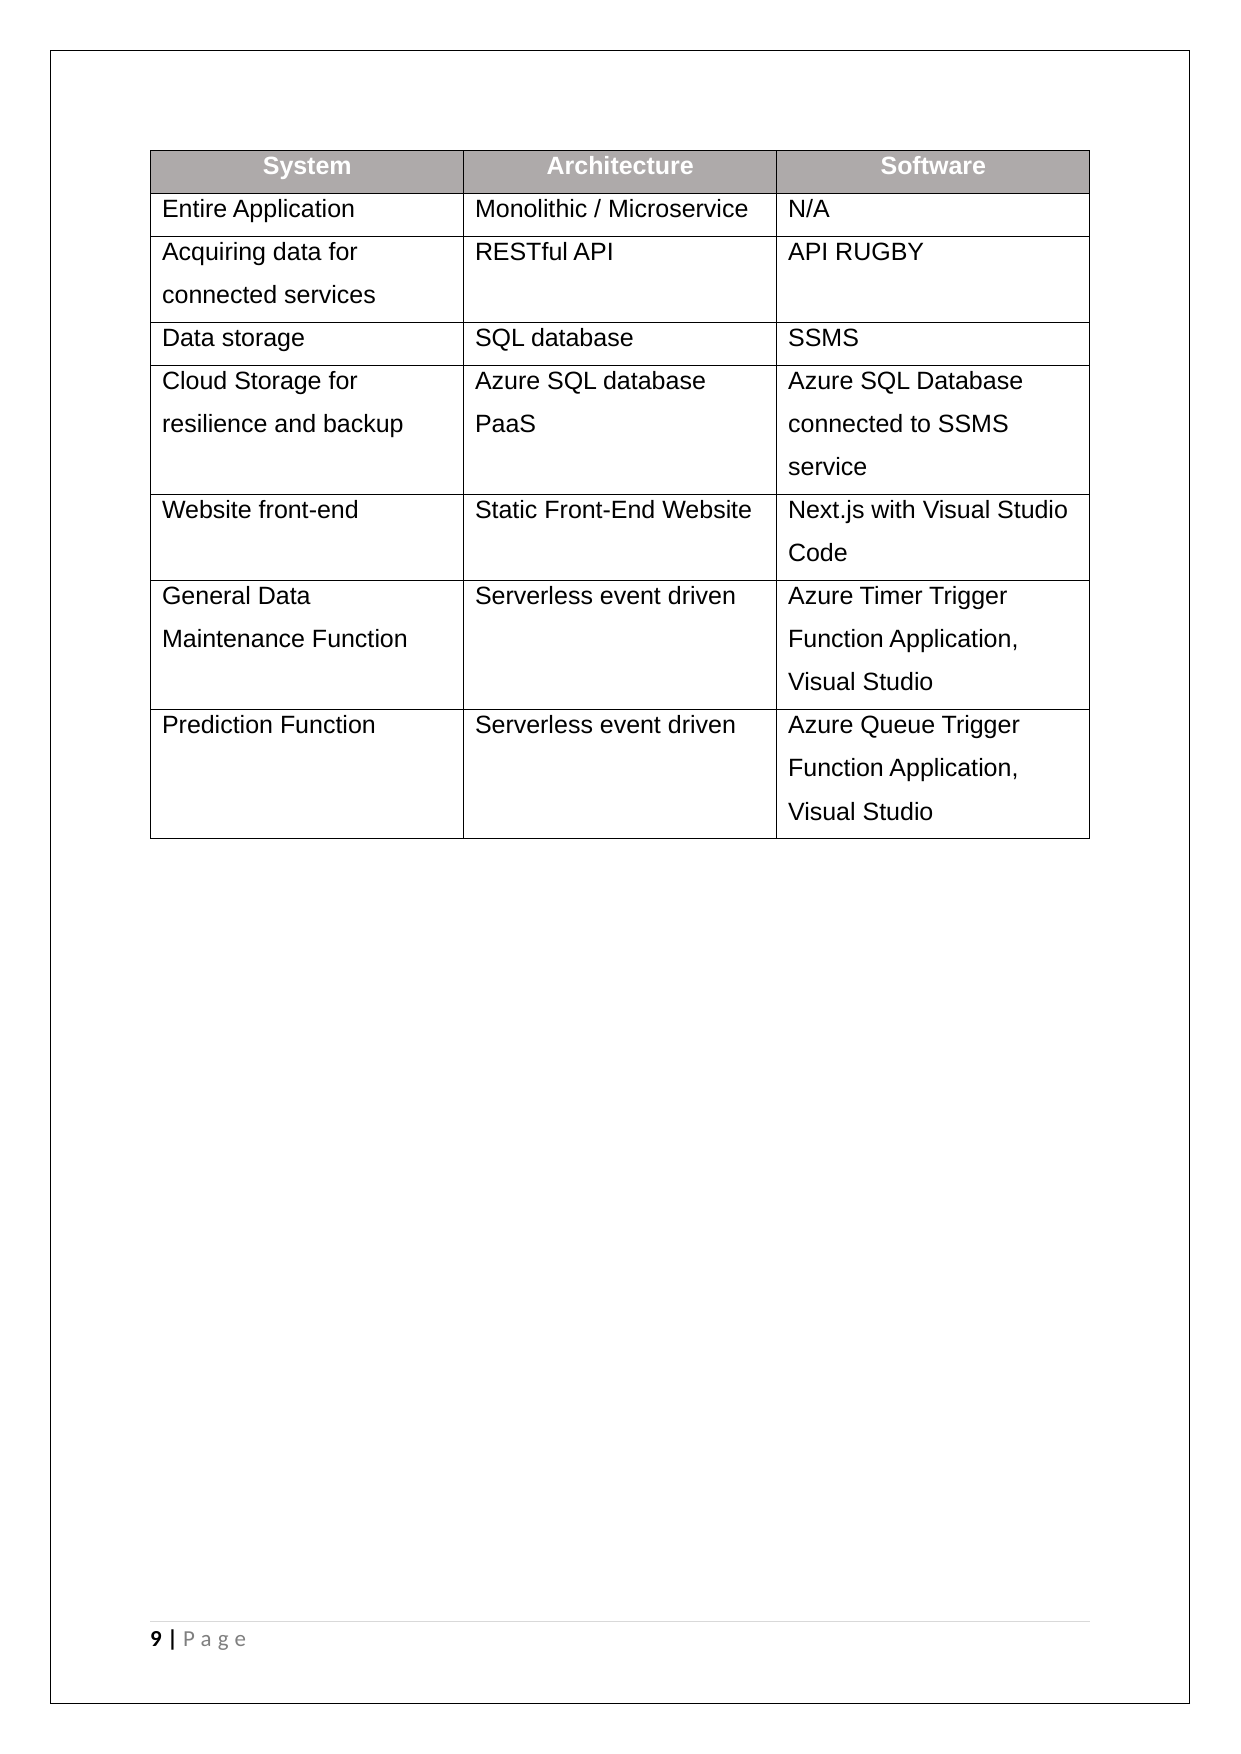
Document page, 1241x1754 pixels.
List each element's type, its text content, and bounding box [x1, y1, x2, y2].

table_header System [151, 151, 463, 193]
table_cell API RUGBY [777, 237, 1089, 322]
table_cell Website front-end [151, 495, 463, 580]
table_cell SSMS [777, 323, 1089, 365]
table_cell Entire Application [151, 194, 463, 236]
table_header Software [777, 151, 1089, 193]
table_cell Prediction Function [151, 710, 463, 838]
table_cell Azure SQL Database connected to SSMS service [777, 366, 1089, 494]
table_cell Monolithic / Microservice [464, 194, 776, 236]
table_cell Azure Queue Trigger Function Application, Visual Studio [777, 710, 1089, 838]
table_cell N/A [777, 194, 1089, 236]
table_cell SQL database [464, 323, 776, 365]
table_cell General Data Maintenance Function [151, 581, 463, 709]
table_cell Azure SQL database PaaS [464, 366, 776, 494]
table_cell Azure Timer Trigger Function Application, Visual Studio [777, 581, 1089, 709]
table_cell Acquiring data for connected services [151, 237, 463, 322]
table_cell Serverless event driven [464, 581, 776, 709]
table_cell RESTful API [464, 237, 776, 322]
table_cell Static Front-End Website [464, 495, 776, 580]
table_header Architecture [464, 151, 776, 193]
table_cell Serverless event driven [464, 710, 776, 838]
table_cell Next.js with Visual Studio Code [777, 495, 1089, 580]
table_cell Data storage [151, 323, 463, 365]
table_cell Cloud Storage for resilience and backup [151, 366, 463, 494]
